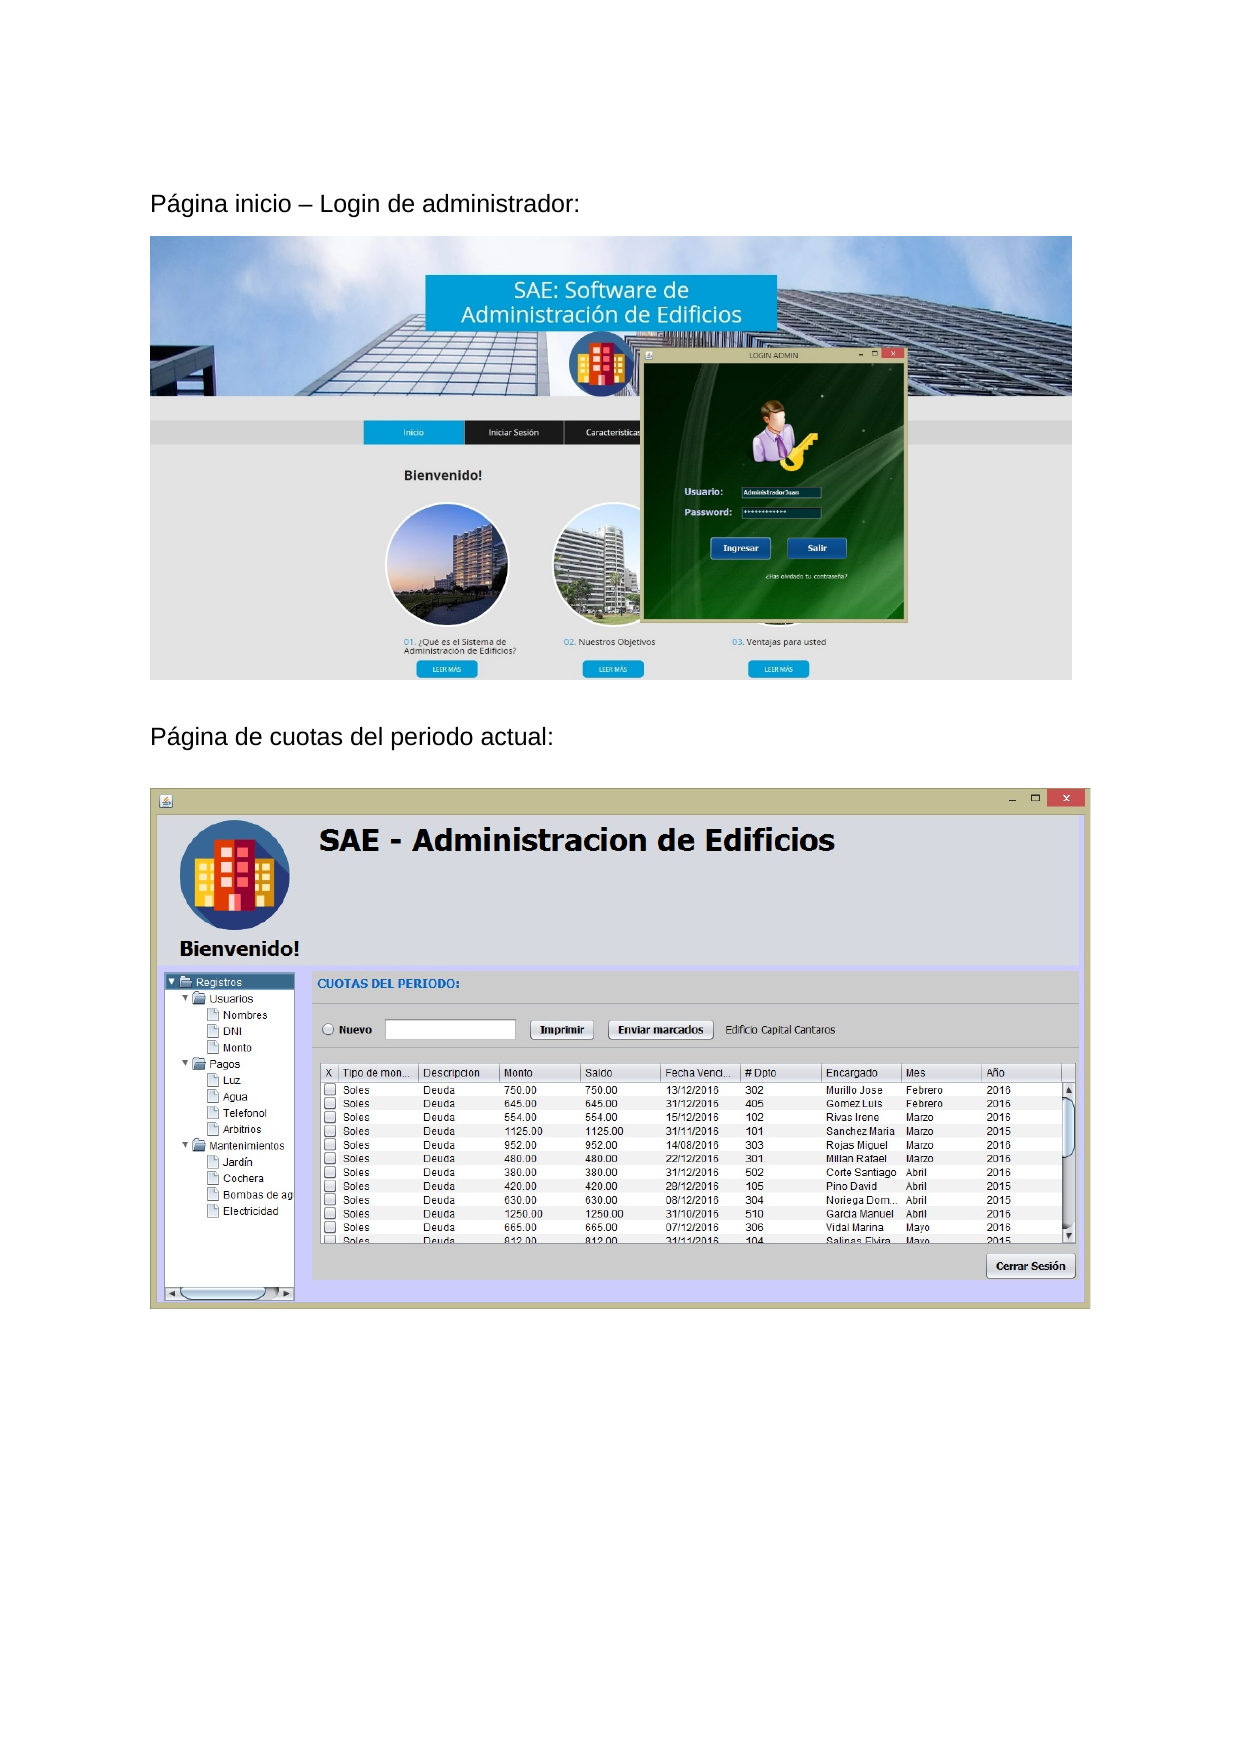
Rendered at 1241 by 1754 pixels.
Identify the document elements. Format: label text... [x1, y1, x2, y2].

picture [150, 788, 1091, 1309]
picture [150, 236, 1072, 680]
text Página de cuotas del periodo actual: [150, 722, 1090, 751]
text Página inicio – Login de administrador: [150, 188, 1090, 217]
